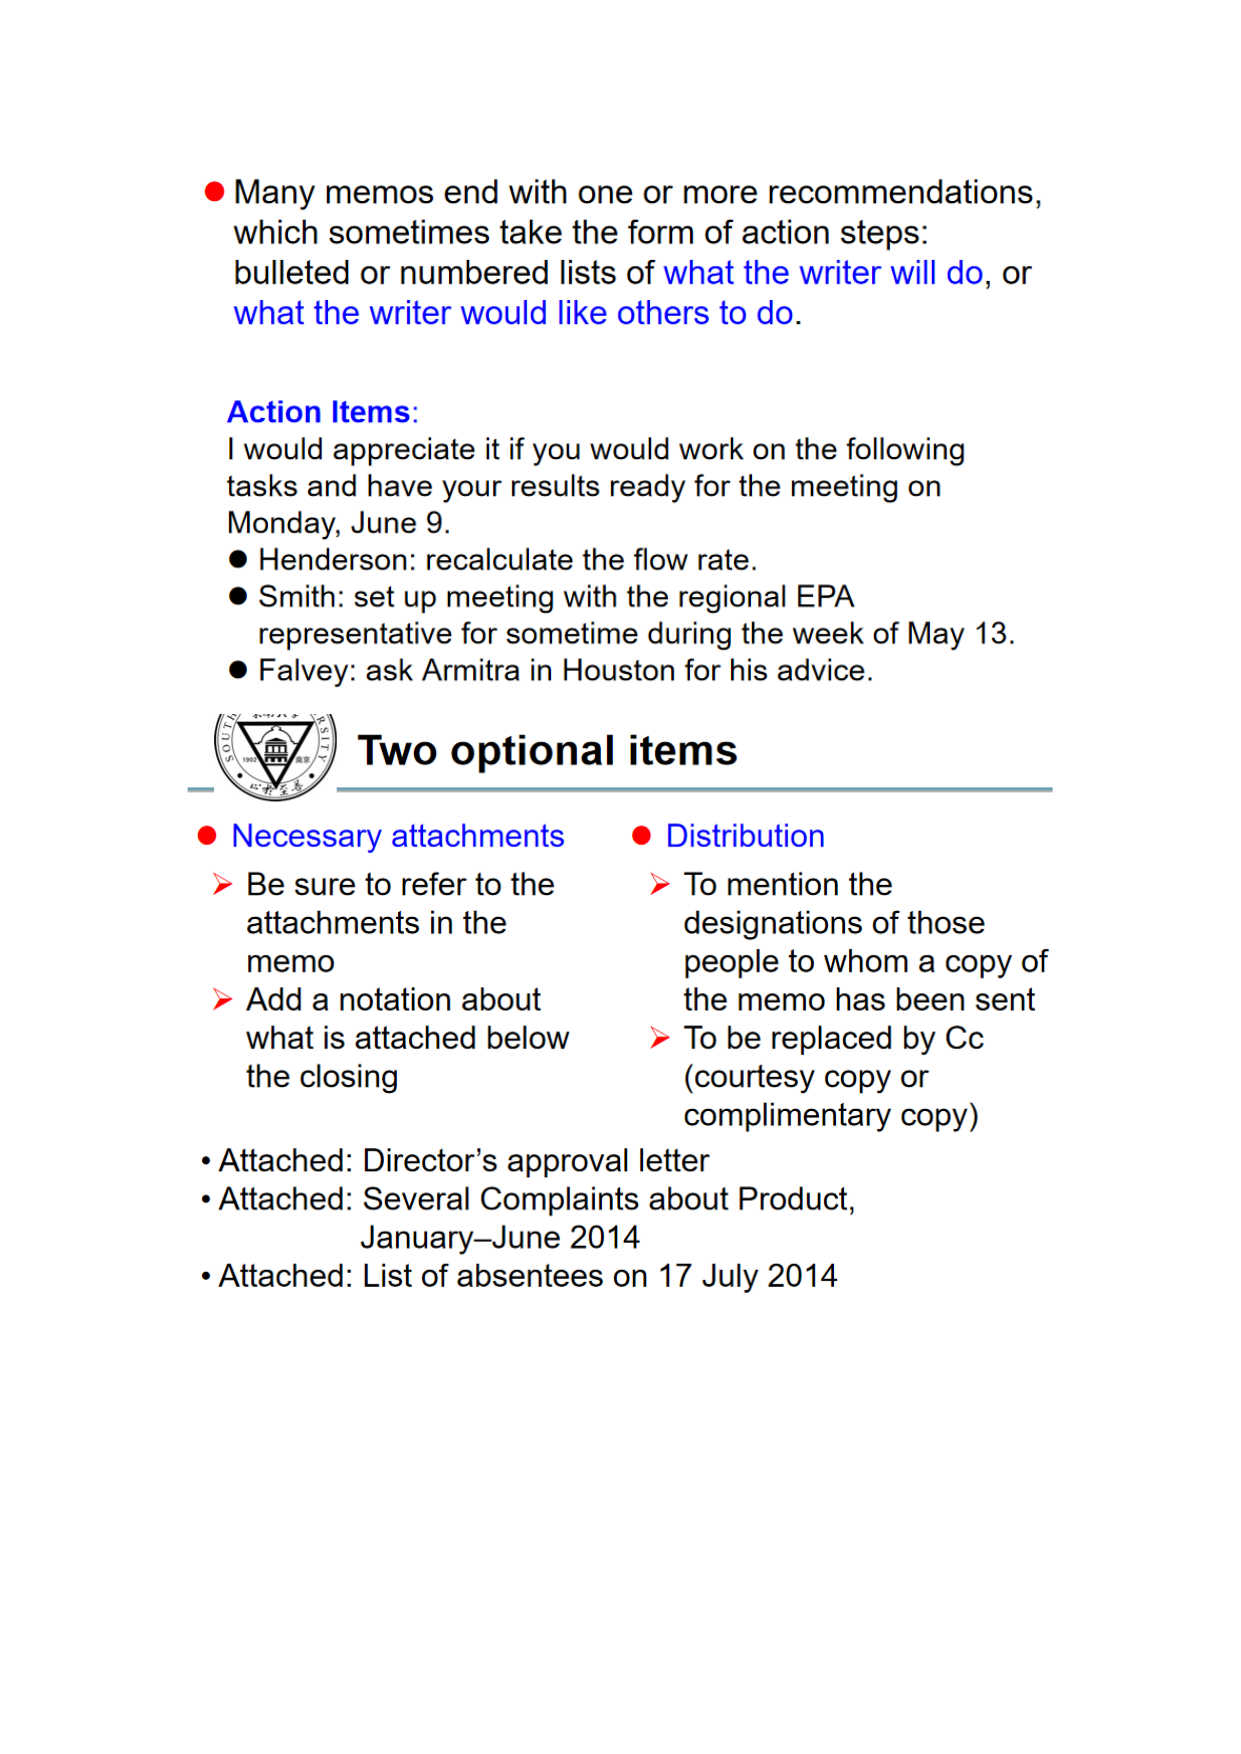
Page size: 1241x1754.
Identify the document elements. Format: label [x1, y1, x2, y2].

picture [187, 162, 1053, 695]
picture [187, 714, 1053, 1307]
